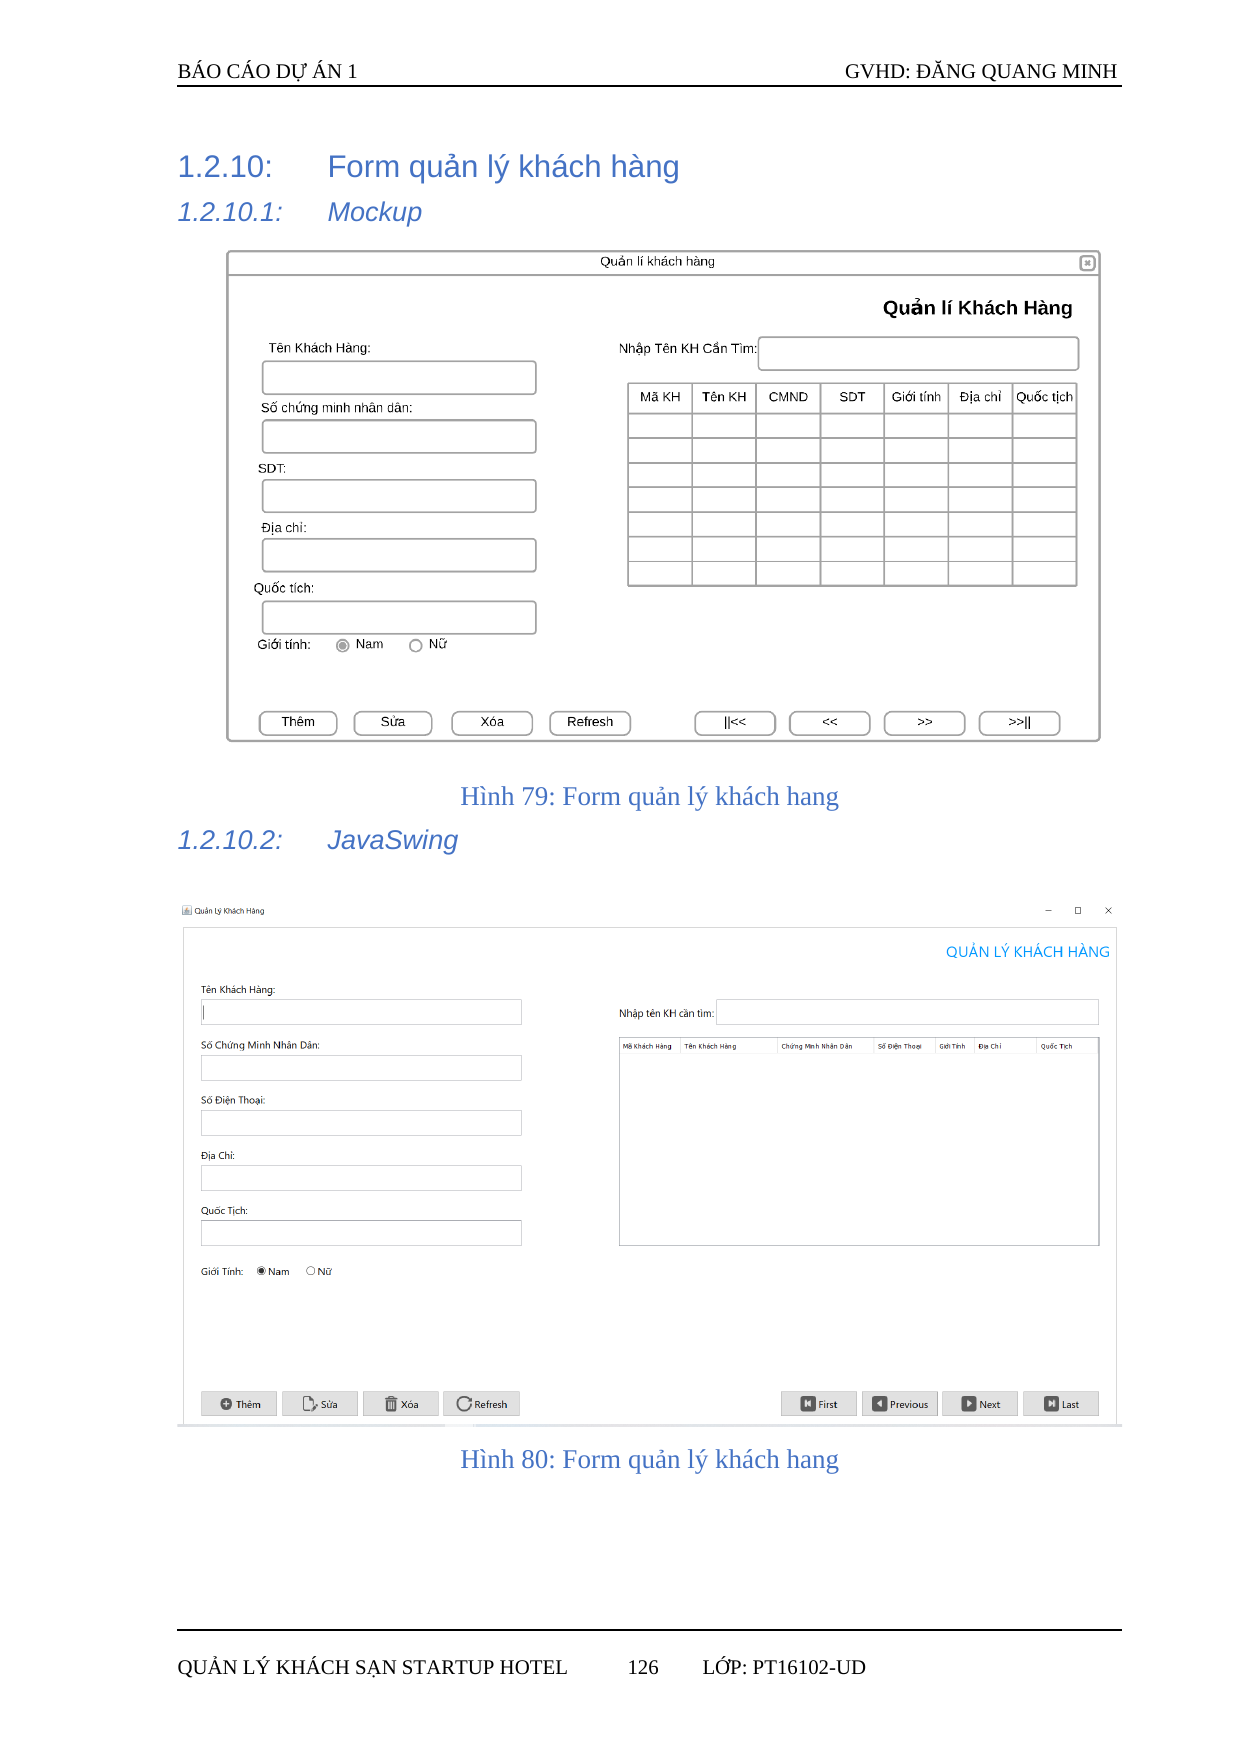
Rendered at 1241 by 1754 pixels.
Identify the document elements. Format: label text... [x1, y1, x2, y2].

picture [177, 227, 1123, 764]
picture [177, 903, 1123, 1427]
text Hình 80: Form quản lý khách hang [177, 1443, 1122, 1474]
subtitle Mockup [177, 196, 1122, 227]
subtitle JavaSwing [177, 824, 1122, 855]
text Hình 79: Form quản lý khách hang [177, 780, 1122, 811]
subtitle Form quản lý khách hàng [177, 148, 1122, 184]
